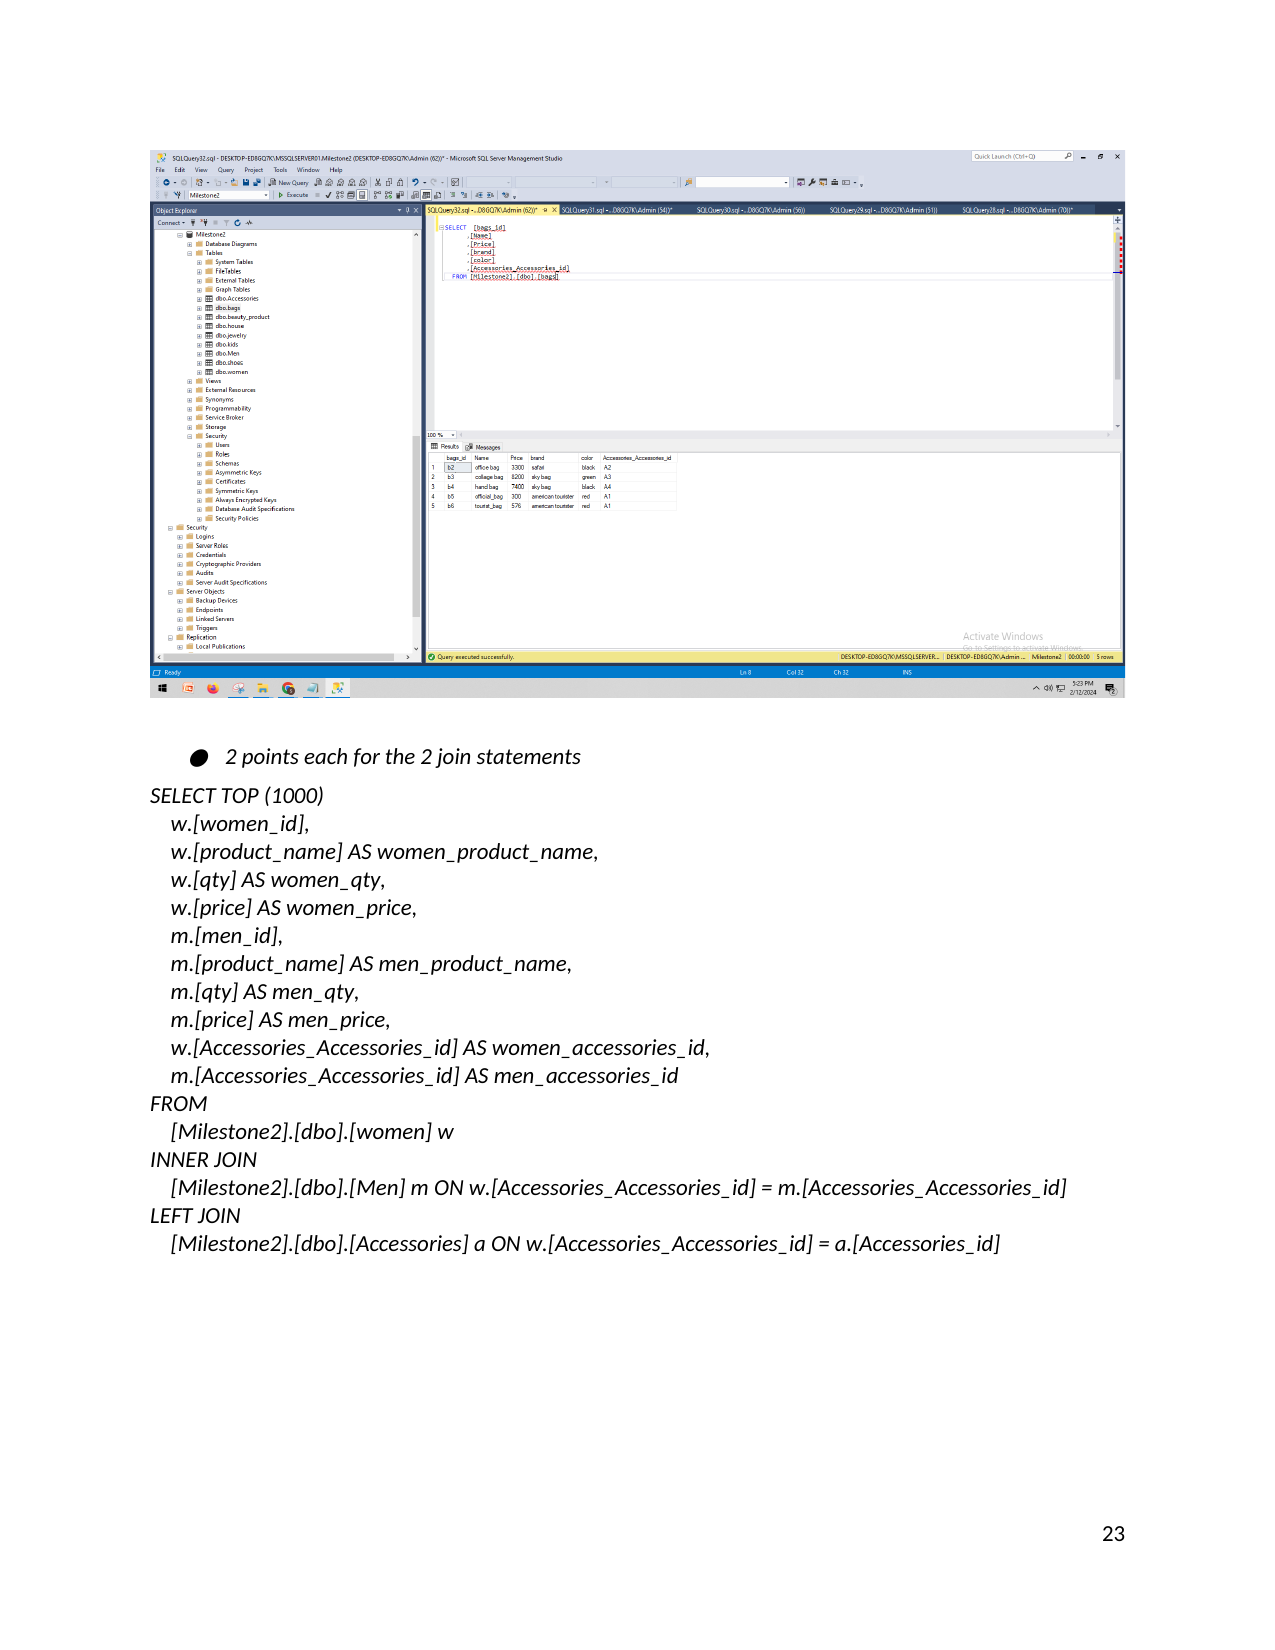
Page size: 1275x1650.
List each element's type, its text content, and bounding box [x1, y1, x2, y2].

picture [150, 150, 1125, 698]
text w.[product_name] AS women_product_name, [150, 837, 1125, 865]
text [Milestone2].[dbo].[Accessories] a ON w.[Accessories_Accessories_id] = a.[Accessories_id] [150, 1229, 1125, 1257]
text FROM [150, 1089, 1125, 1117]
text m.[price] AS men_price, [150, 1005, 1125, 1033]
text INNER JOIN [150, 1145, 1125, 1173]
text SELECT TOP (1000) [150, 781, 1125, 809]
text [Milestone2].[dbo].[Men] m ON w.[Accessories_Accessories_id] = m.[Accessories_Accessories_id] [150, 1173, 1125, 1201]
text w.[price] AS women_price, [150, 893, 1125, 921]
text m.[men_id], [150, 921, 1125, 949]
list 2 points each for the 2 join statements [187, 730, 1125, 777]
text w.[Accessories_Accessories_id] AS women_accessories_id, [150, 1033, 1125, 1061]
text m.[product_name] AS men_product_name, [150, 949, 1125, 977]
text w.[qty] AS women_qty, [150, 865, 1125, 893]
text [Milestone2].[dbo].[women] w [150, 1117, 1125, 1145]
text m.[qty] AS men_qty, [150, 977, 1125, 1005]
text w.[women_id], [150, 809, 1125, 837]
text LEFT JOIN [150, 1201, 1125, 1229]
text m.[Accessories_Accessories_id] AS men_accessories_id [150, 1061, 1125, 1089]
